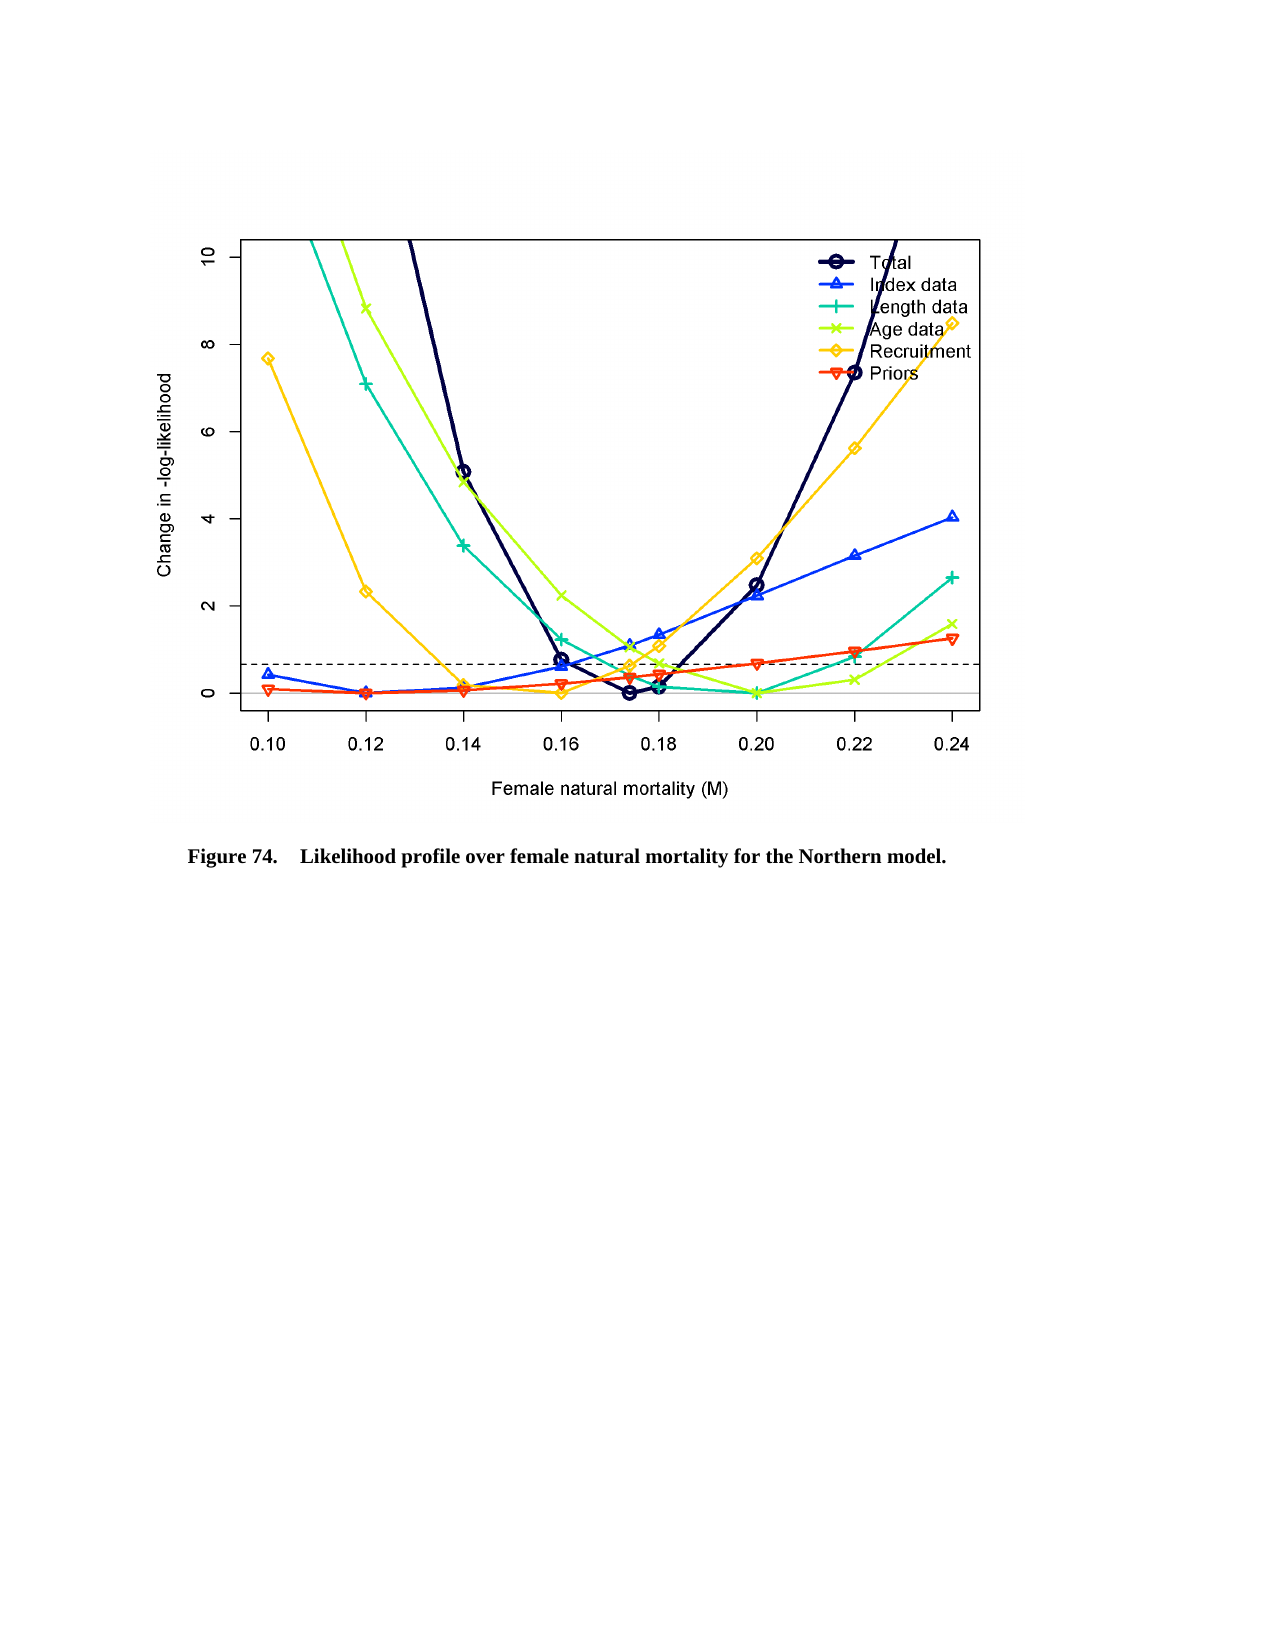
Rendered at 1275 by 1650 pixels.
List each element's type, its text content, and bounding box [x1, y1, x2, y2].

text Likelihood profile over female natural mortality for the Northern model. [187, 844, 1125, 868]
picture [150, 150, 1025, 823]
